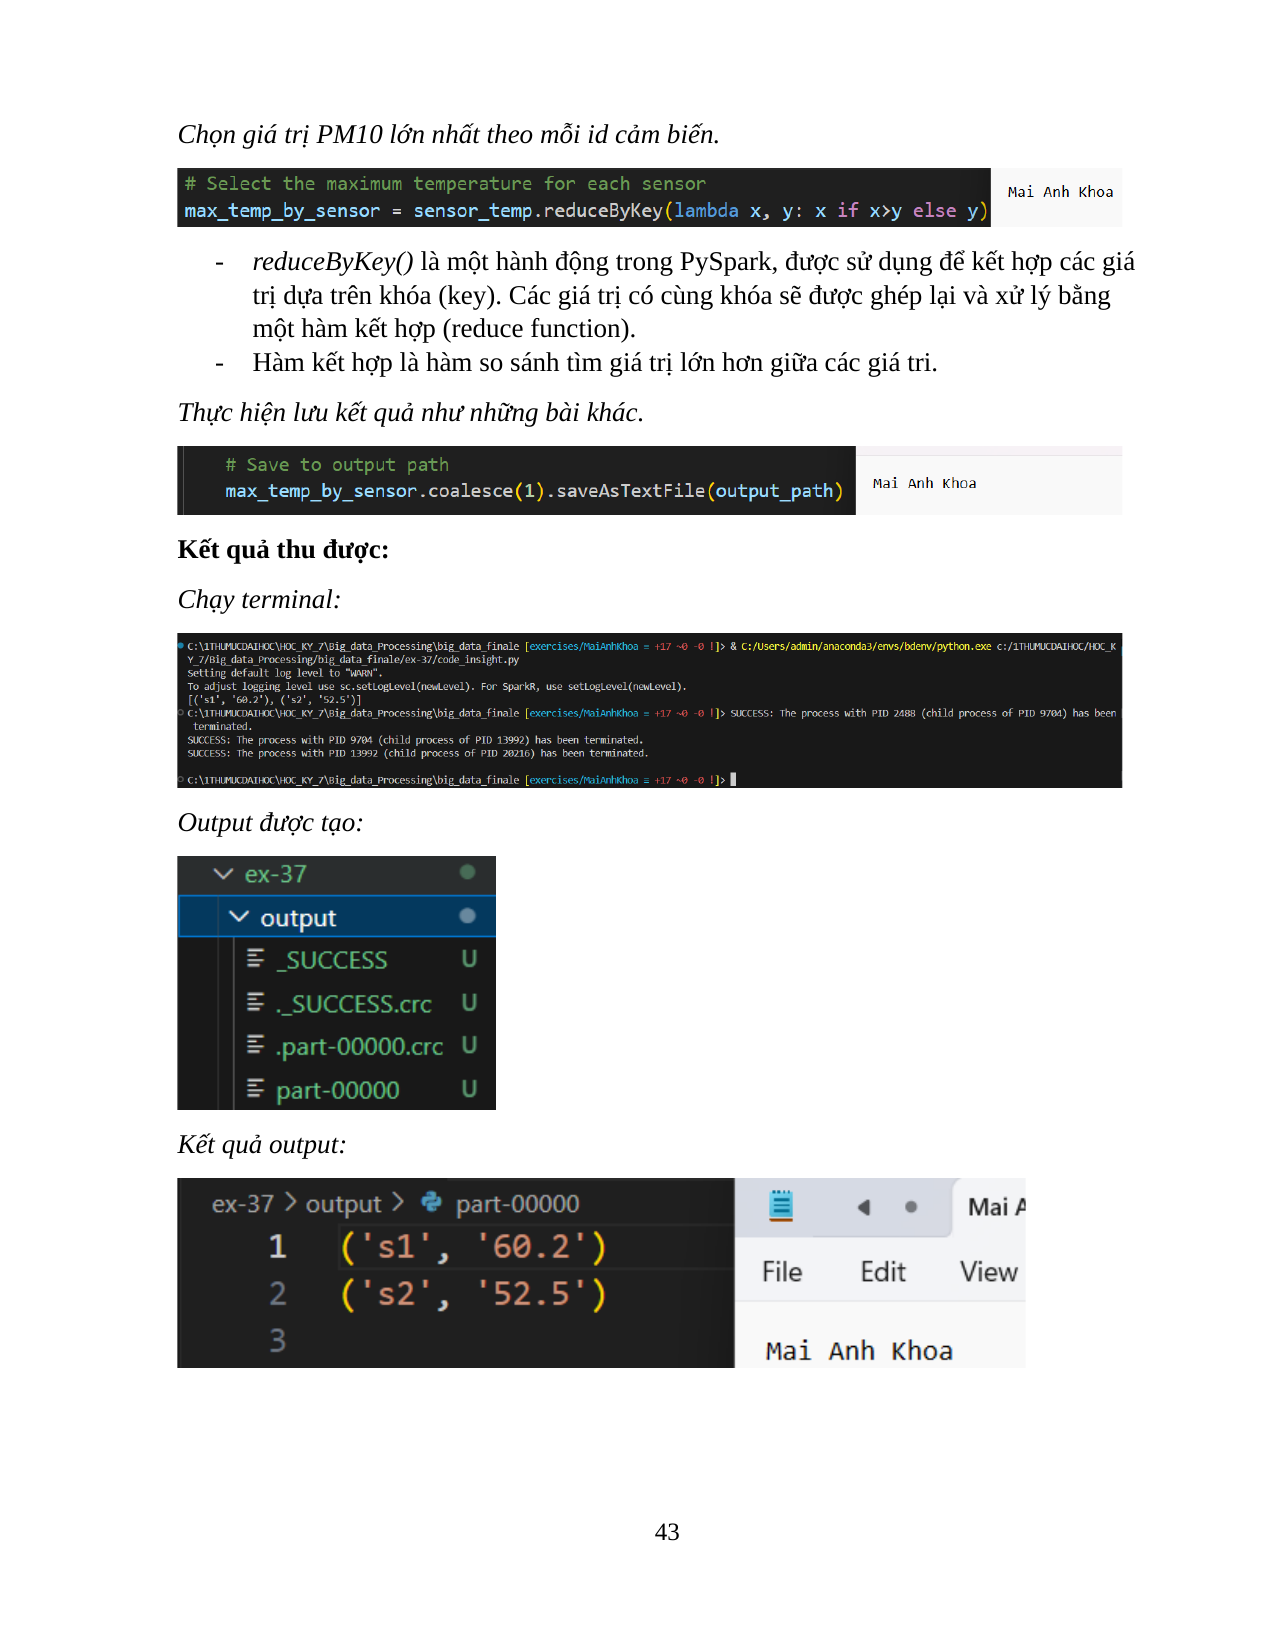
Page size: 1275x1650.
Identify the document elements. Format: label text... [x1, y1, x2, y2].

text Output được tạo: [177, 806, 1157, 837]
list reduceByKey() là một hành động trong PySpark, được sử dụng để kết hợp các giá trị dựa trên khóa (key). Các giá trị có cùng khóa sẽ được ghép lại và xử lý bằng một hàm kết hợp (reduce function). [215, 245, 1157, 343]
picture [177, 168, 1123, 227]
text Chọn giá trị PM10 lớn nhất theo mỗi id cảm biến. [177, 118, 1157, 149]
text Thực hiện lưu kết quả như những bài khác. [177, 396, 1157, 427]
text Kết quả output: [177, 1128, 1157, 1160]
picture [177, 446, 1123, 515]
picture [177, 1178, 1026, 1368]
list Hàm kết hợp là hàm so sánh tìm giá trị lớn hơn giữa các giá tri. [215, 346, 1157, 377]
picture [177, 633, 1123, 788]
picture [177, 856, 496, 1110]
text Kết quả thu được: [177, 533, 1157, 564]
text Chạy terminal: [177, 583, 1157, 614]
